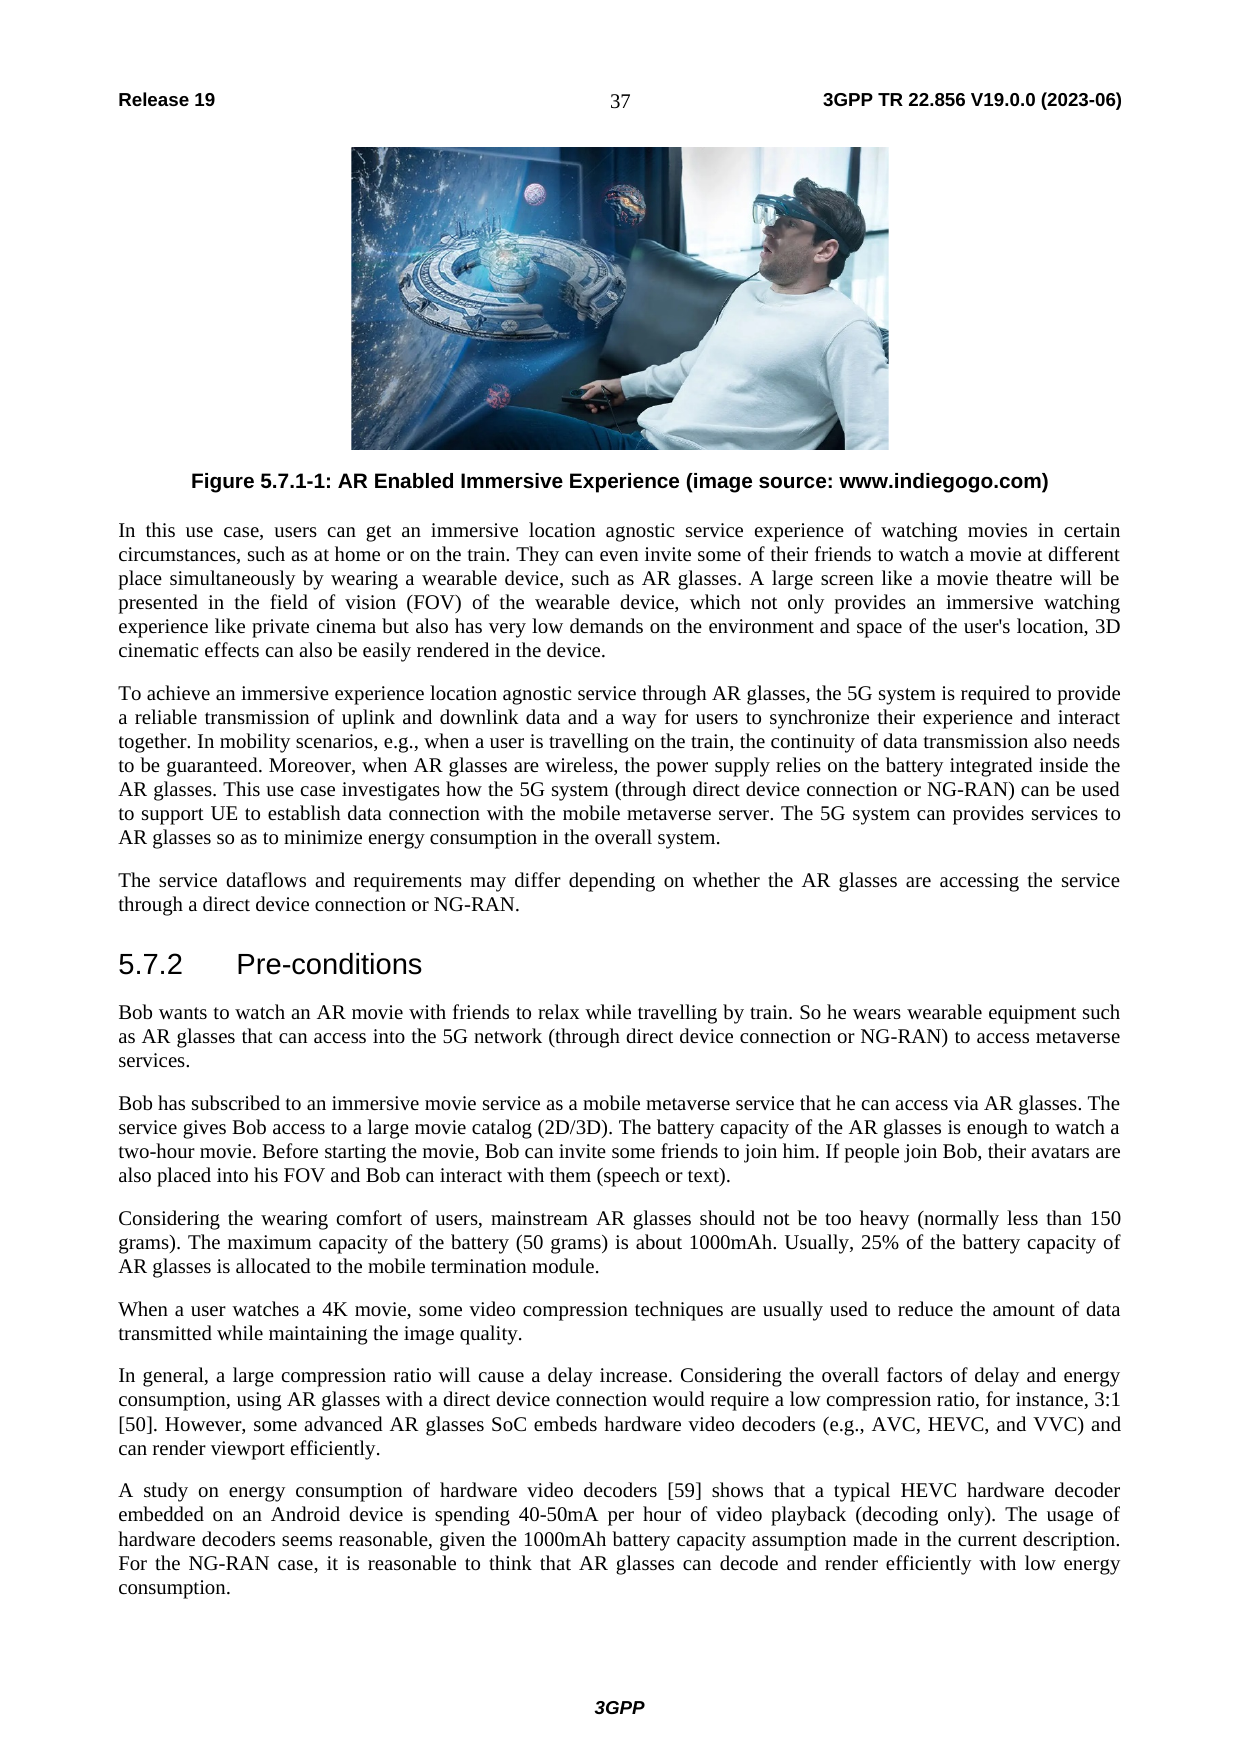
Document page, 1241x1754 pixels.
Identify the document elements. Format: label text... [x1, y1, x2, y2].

text In general, a large compression ratio will cause a delay increase. Considering the overall factors of delay and energy consumption, using AR glasses with a direct device connection would require a low compression ratio, for instance, 3:1 [50]. However, some advanced AR glasses SoC embeds hardware video decoders (e.g., AVC, HEVC, and VVC) and can render viewport efficiently. [118, 1363, 1122, 1459]
text Bob has subscribed to an immersive movie service as a mobile metaverse service that he can access via AR glasses. The service gives Bob access to a large movie catalog (2D/3D). The battery capacity of the AR glasses is enough to watch a two-hour movie. Before starting the movie, Bob can invite some friends to join him. If people join Bob, their avatars are also placed into his FOV and Bob can interact with them (speech or text). [118, 1091, 1122, 1187]
text The service dataflows and requirements may differ depending on whether the AR glasses are accessing the service through a direct device connection or NG-RAN. [118, 868, 1122, 916]
picture [351, 147, 889, 450]
text To achieve an immersive experience location agnostic service through AR glasses, the 5G system is required to provide a reliable transmission of uplink and downlink data and a way for users to synchronize their experience and interact together. In mobility scenarios, e.g., when a user is travelling on the train, the continuity of data transmission also needs to be guaranteed. Moreover, when AR glasses are wireless, the power supply relies on the battery integrated inside the AR glasses. This use case investigates how the 5G system (through direct device connection or NG-RAN) can be used to support UE to establish data connection with the mobile metaverse server. The 5G system can provides services to AR glasses so as to minimize energy consumption in the overall system. [118, 681, 1122, 849]
text In this use case, users can get an immersive location agnostic service experience of watching movies in certain circumstances, such as at home or on the train. They can even invite some of their friends to watch a movie at different place simultaneously by wearing a wearable device, such as AR glasses. A large screen like a movie theatre will be presented in the field of vision (FOV) of the wearable device, which not only provides an immersive watching experience like private cinema but also has very low demands on the environment and space of the user's location, 3D cinematic effects can also be easily rendered in the device. [118, 518, 1122, 662]
subtitle 5.7.2 Pre-conditions [118, 947, 1122, 981]
text Bob wants to watch an AR movie with friends to relax while travelling by train. So he wears wearable equipment such as AR glasses that can access into the 5G network (through direct device connection or NG-RAN) to access metaverse services. [118, 999, 1122, 1072]
text Figure 5.7.1-1: AR Enabled Immersive Experience (image source: www.indiegogo.com) [118, 469, 1122, 493]
text Considering the wearing comfort of users, mainstream AR glasses should not be too heavy (normally less than 150 grams). The maximum capacity of the battery (50 grams) is about 1000mAh. Usually, 25% of the battery capacity of AR glasses is allocated to the mobile termination module. [118, 1206, 1122, 1278]
text When a user watches a 4K movie, some video compression techniques are usually used to reduce the amount of data transmitted while maintaining the image quality. [118, 1296, 1122, 1344]
text A study on energy consumption of hardware video decoders [59] shows that a typical HEVC hardware decoder embedded on an Android device is spending 40-50mA per hour of video playback (decoding only). The usage of hardware decoders seems reasonable, given the 1000mAh battery capacity assumption made in the current description. For the NG-RAN case, it is reasonable to think that AR glasses can decode and render efficiently with low energy consumption. [118, 1478, 1122, 1599]
